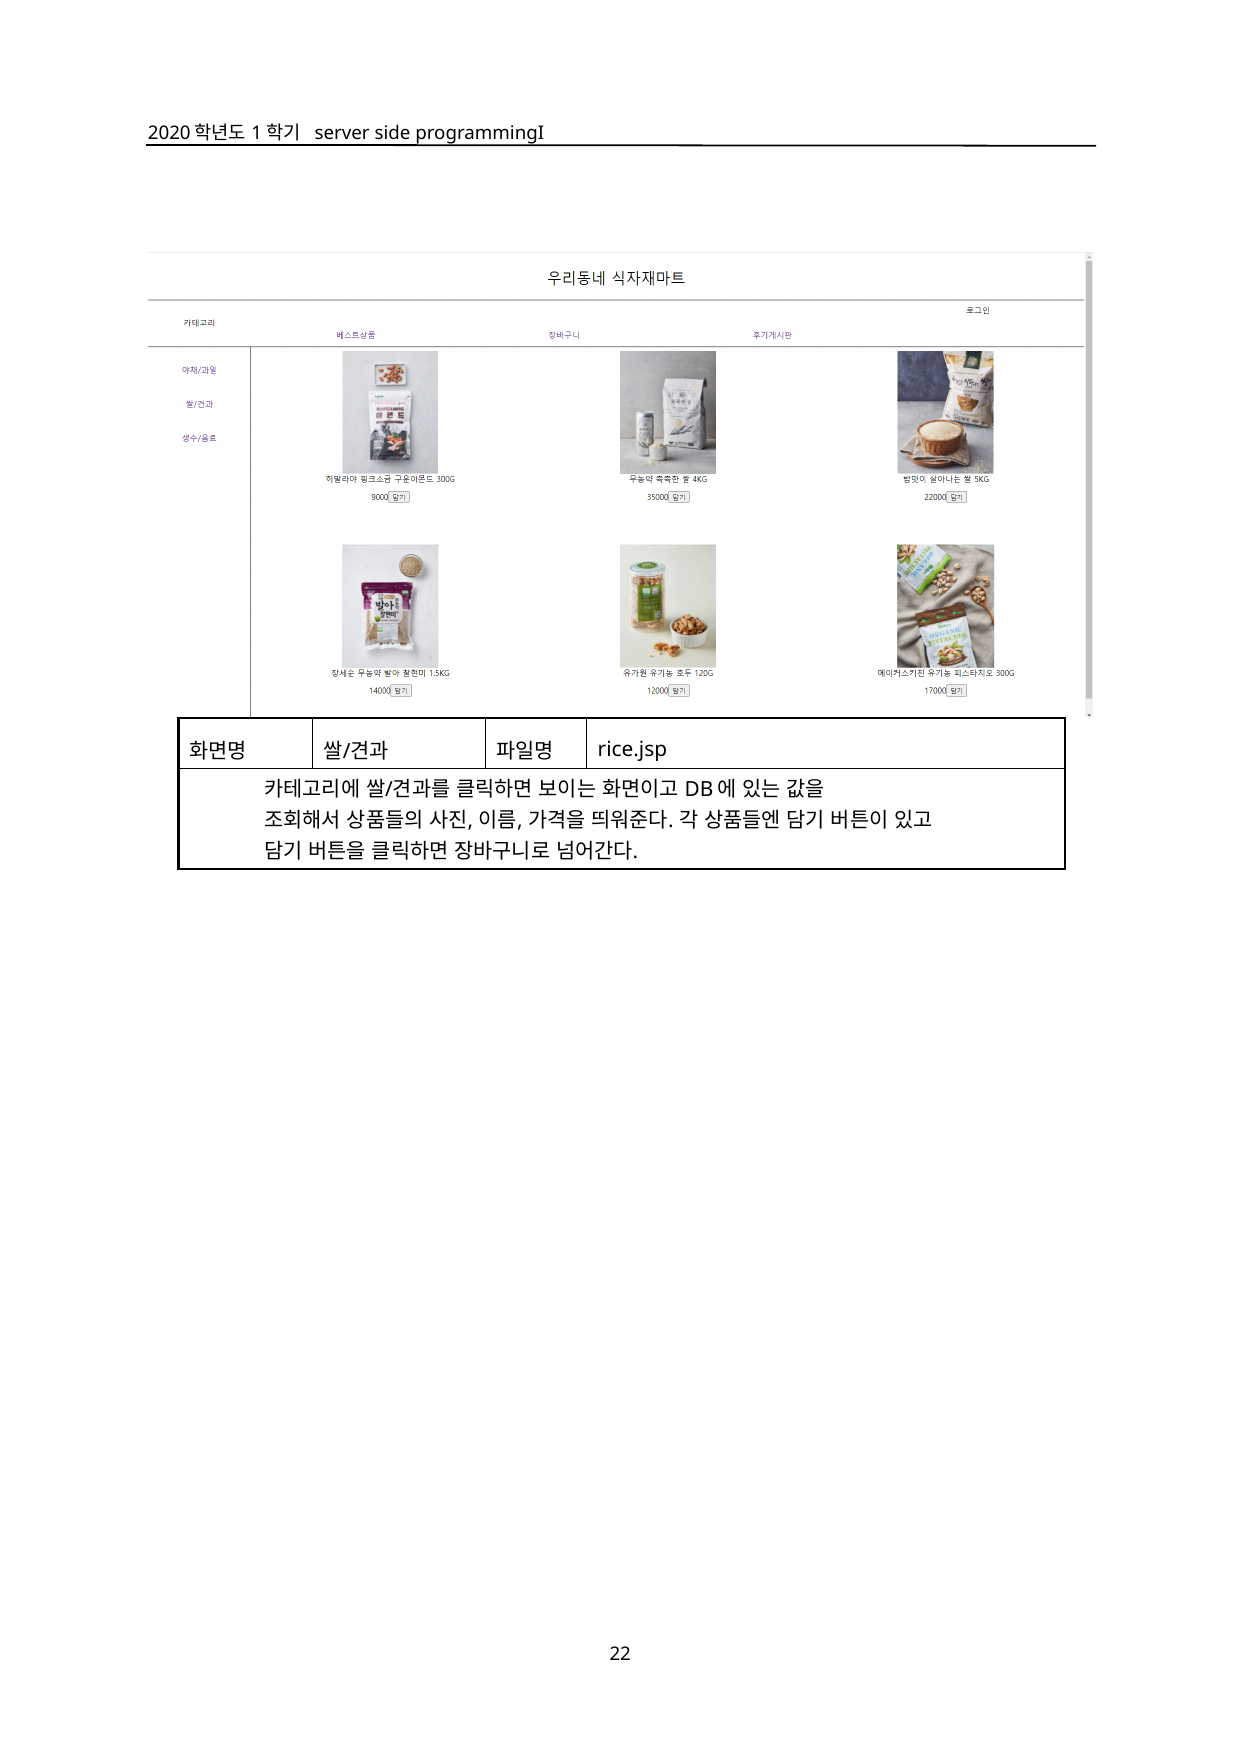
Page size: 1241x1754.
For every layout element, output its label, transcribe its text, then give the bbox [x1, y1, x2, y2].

picture [147, 251, 1093, 717]
table_header 파일명 [486, 719, 586, 768]
table_header rice.jsp [587, 719, 1064, 768]
table_header 화면명 [180, 719, 312, 768]
table_header 쌀/견과 [313, 719, 485, 768]
table_cell 카테고리에 쌀/견과를 클릭하면 보이는 화면이고 DB에 있는 값을 조회해서 상품들의 사진, 이름, 가격을 띄워준다. 각 상품들엔 담기 버튼이 있고 담기 버튼을 클릭하면 장바구니로 넘어간다. [180, 769, 1064, 868]
